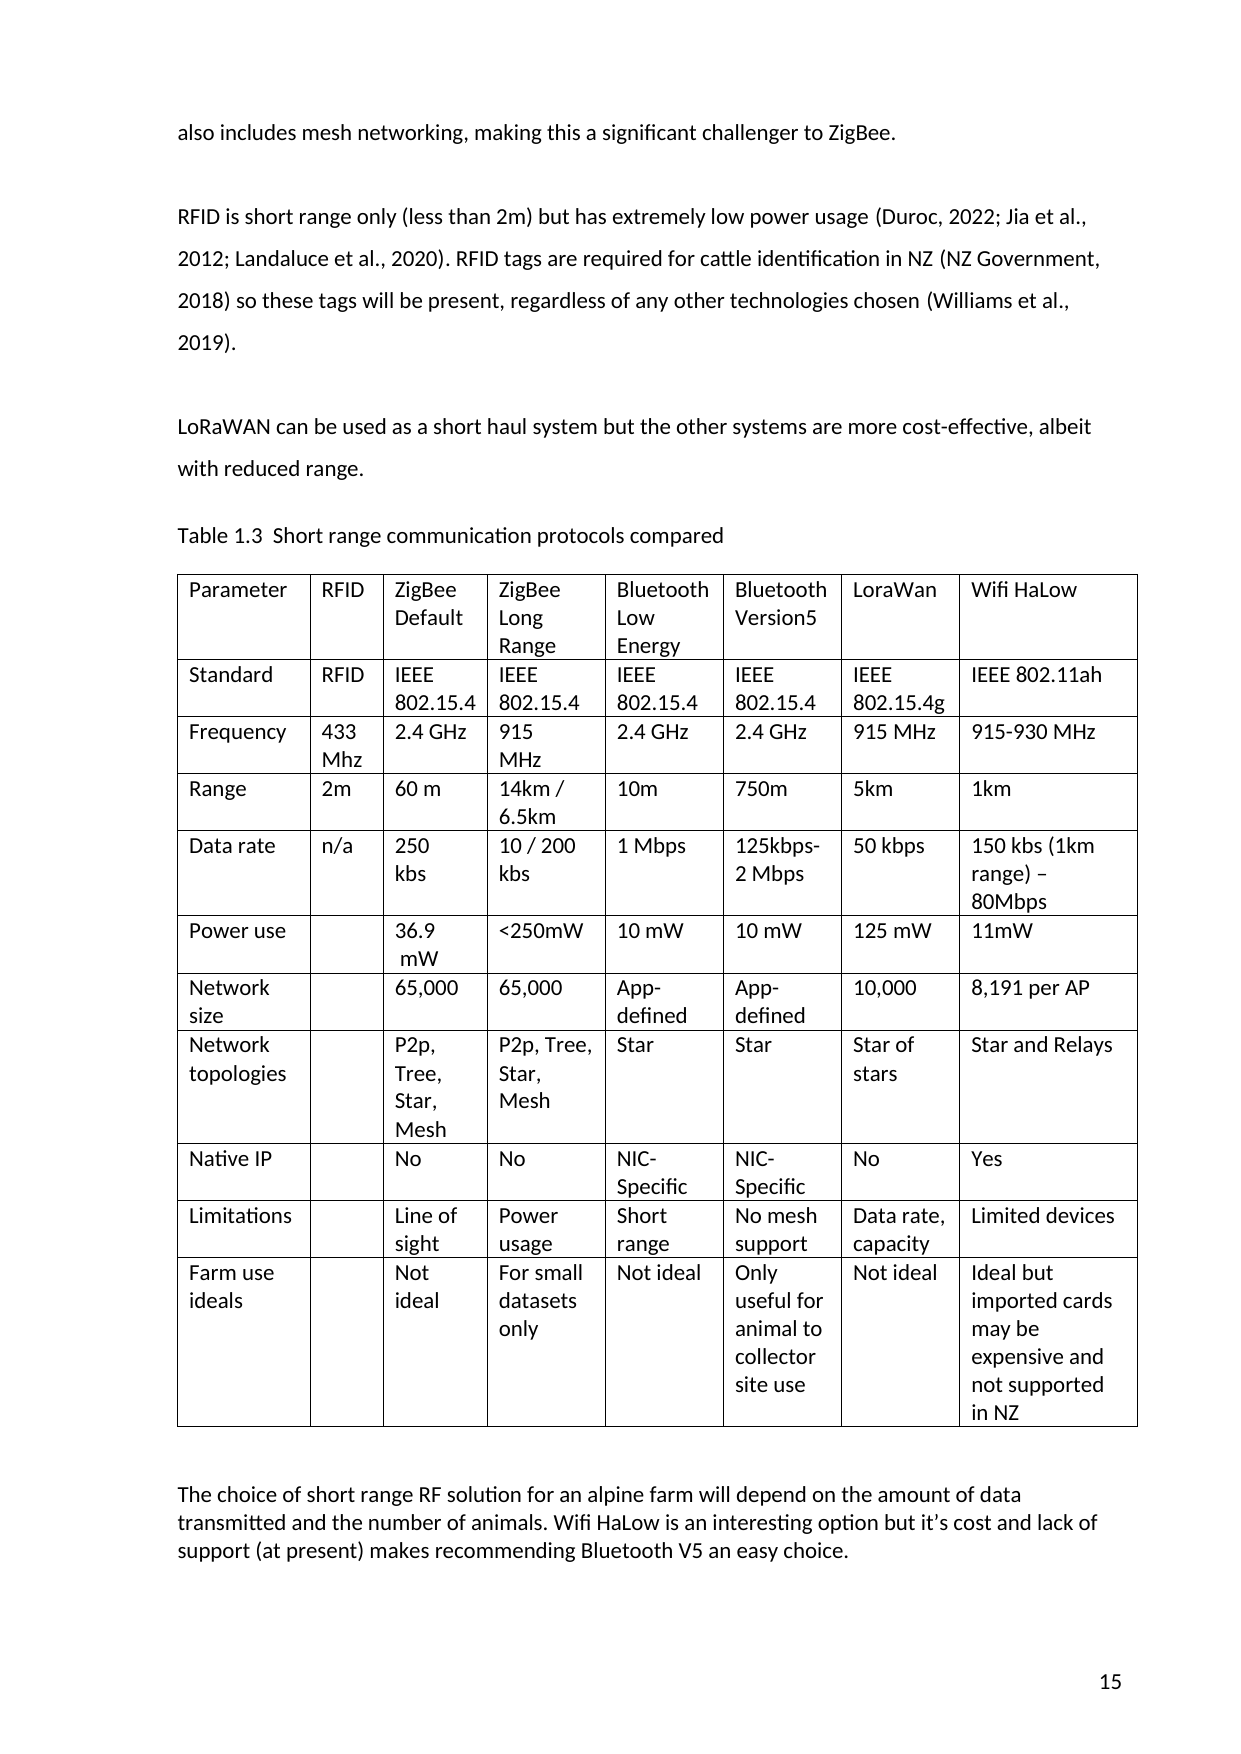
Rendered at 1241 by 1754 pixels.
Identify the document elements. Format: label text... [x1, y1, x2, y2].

table_cell 50 kbps [842, 831, 959, 915]
table_cell Star and Relays [960, 1031, 1137, 1143]
table_cell IEEE 802.15.4 [384, 660, 487, 716]
table_cell Not ideal [842, 1258, 959, 1426]
table_cell 5km [842, 774, 959, 830]
table_cell 2m [311, 774, 383, 830]
table_cell 1km [960, 774, 1137, 830]
table_cell Short range [606, 1201, 723, 1257]
table_cell Network topologies [178, 1031, 310, 1143]
table_cell NIC-Specific [724, 1144, 841, 1200]
table_cell 915 MHz [842, 717, 959, 773]
table_cell [311, 1201, 383, 1257]
table_cell 915 MHz [488, 717, 605, 773]
table_cell Network size [178, 974, 310, 1029]
table_cell 10m [606, 774, 723, 830]
table_cell Yes [960, 1144, 1137, 1200]
table_cell Star [724, 1031, 841, 1143]
table_cell IEEE 802.15.4 [606, 660, 723, 716]
table_cell <250mW [488, 916, 605, 972]
text Table 1.3 Short range communication protocols compared [177, 521, 1122, 549]
text The choice of short range RF solution for an alpine farm will depend on the amount of data transmitted and the number of animals. Wifi HaLow is an interesting option but it’s cost and lack of support (at present) makes recommending Bluetooth V5 an easy choice. [177, 1452, 1122, 1564]
table_cell 2.4 GHz [606, 717, 723, 773]
table_cell IEEE 802.15.4 [724, 660, 841, 716]
table_header ZigBee Default [384, 575, 487, 659]
table_header Wifi HaLow [960, 575, 1137, 659]
table_header LoraWan [842, 575, 959, 659]
table_cell 1 Mbps [606, 831, 723, 915]
table_cell Line of sight [384, 1201, 487, 1257]
table_cell No [488, 1144, 605, 1200]
table_cell P2p, Tree, Star, Mesh [488, 1031, 605, 1143]
table_cell 8,191 per AP [960, 974, 1137, 1029]
table_cell Native IP [178, 1144, 310, 1200]
table_header BluetoothVersion5 [724, 575, 841, 659]
table_cell [311, 1031, 383, 1143]
table_cell [311, 974, 383, 1029]
table_cell [311, 916, 383, 972]
table_cell Limitations [178, 1201, 310, 1257]
table_cell Not ideal [606, 1258, 723, 1426]
table_cell App-defined [606, 974, 723, 1029]
table_cell Power usage [488, 1201, 605, 1257]
table_cell For small datasets only [488, 1258, 605, 1426]
table_cell [311, 1144, 383, 1200]
table_header ZigBee Long Range [488, 575, 605, 659]
table_cell P2p, Tree, Star, Mesh [384, 1031, 487, 1143]
table_cell Power use [178, 916, 310, 972]
table_cell Limited devices [960, 1201, 1137, 1257]
table_cell 10 mW [724, 916, 841, 972]
table_cell IEEE 802.15.4 [488, 660, 605, 716]
table_cell Only useful for animal to collector site use [724, 1258, 841, 1426]
table_cell Data rate, capacity [842, 1201, 959, 1257]
table_header BluetoothLow Energy [606, 575, 723, 659]
table_cell 2.4 GHz [724, 717, 841, 773]
table_cell Farm use ideals [178, 1258, 310, 1426]
table_header Parameter [178, 575, 310, 659]
table_cell 125kbps-2 Mbps [724, 831, 841, 915]
table_cell 11mW [960, 916, 1137, 972]
table_cell 2.4 GHz [384, 717, 487, 773]
table_cell 65,000 [488, 974, 605, 1029]
table_cell IEEE 802.11ah [960, 660, 1137, 716]
table_cell Range [178, 774, 310, 830]
table_cell Star [606, 1031, 723, 1143]
table_header RFID [311, 575, 383, 659]
table_cell App-defined [724, 974, 841, 1029]
table_cell Not ideal [384, 1258, 487, 1426]
table_cell 750m [724, 774, 841, 830]
table_cell 36.9 mW [384, 916, 487, 972]
table_cell 10,000 [842, 974, 959, 1029]
table_cell Frequency [178, 717, 310, 773]
table_cell Ideal but imported cards may be expensive and not supported in NZ [960, 1258, 1137, 1426]
table_cell Star of stars [842, 1031, 959, 1143]
table_cell No [384, 1144, 487, 1200]
table_cell 65,000 [384, 974, 487, 1029]
table_cell No mesh support [724, 1201, 841, 1257]
table_cell RFID [311, 660, 383, 716]
table_cell Standard [178, 660, 310, 716]
table_cell 150 kbs (1km range) – 80Mbps [960, 831, 1137, 915]
table_cell 10 mW [606, 916, 723, 972]
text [177, 118, 1122, 482]
table_cell 10 / 200 kbs [488, 831, 605, 915]
table_cell 125 mW [842, 916, 959, 972]
table_cell 250 kbs [384, 831, 487, 915]
table_cell n/a [311, 831, 383, 915]
table_cell NIC-Specific [606, 1144, 723, 1200]
table_cell IEEE 802.15.4g [842, 660, 959, 716]
table_cell 60 m [384, 774, 487, 830]
table_cell Data rate [178, 831, 310, 915]
table_cell 14km / 6.5km [488, 774, 605, 830]
table_cell 433Mhz [311, 717, 383, 773]
table_cell 915-930 MHz [960, 717, 1137, 773]
table_cell No [842, 1144, 959, 1200]
table_cell [311, 1258, 383, 1426]
